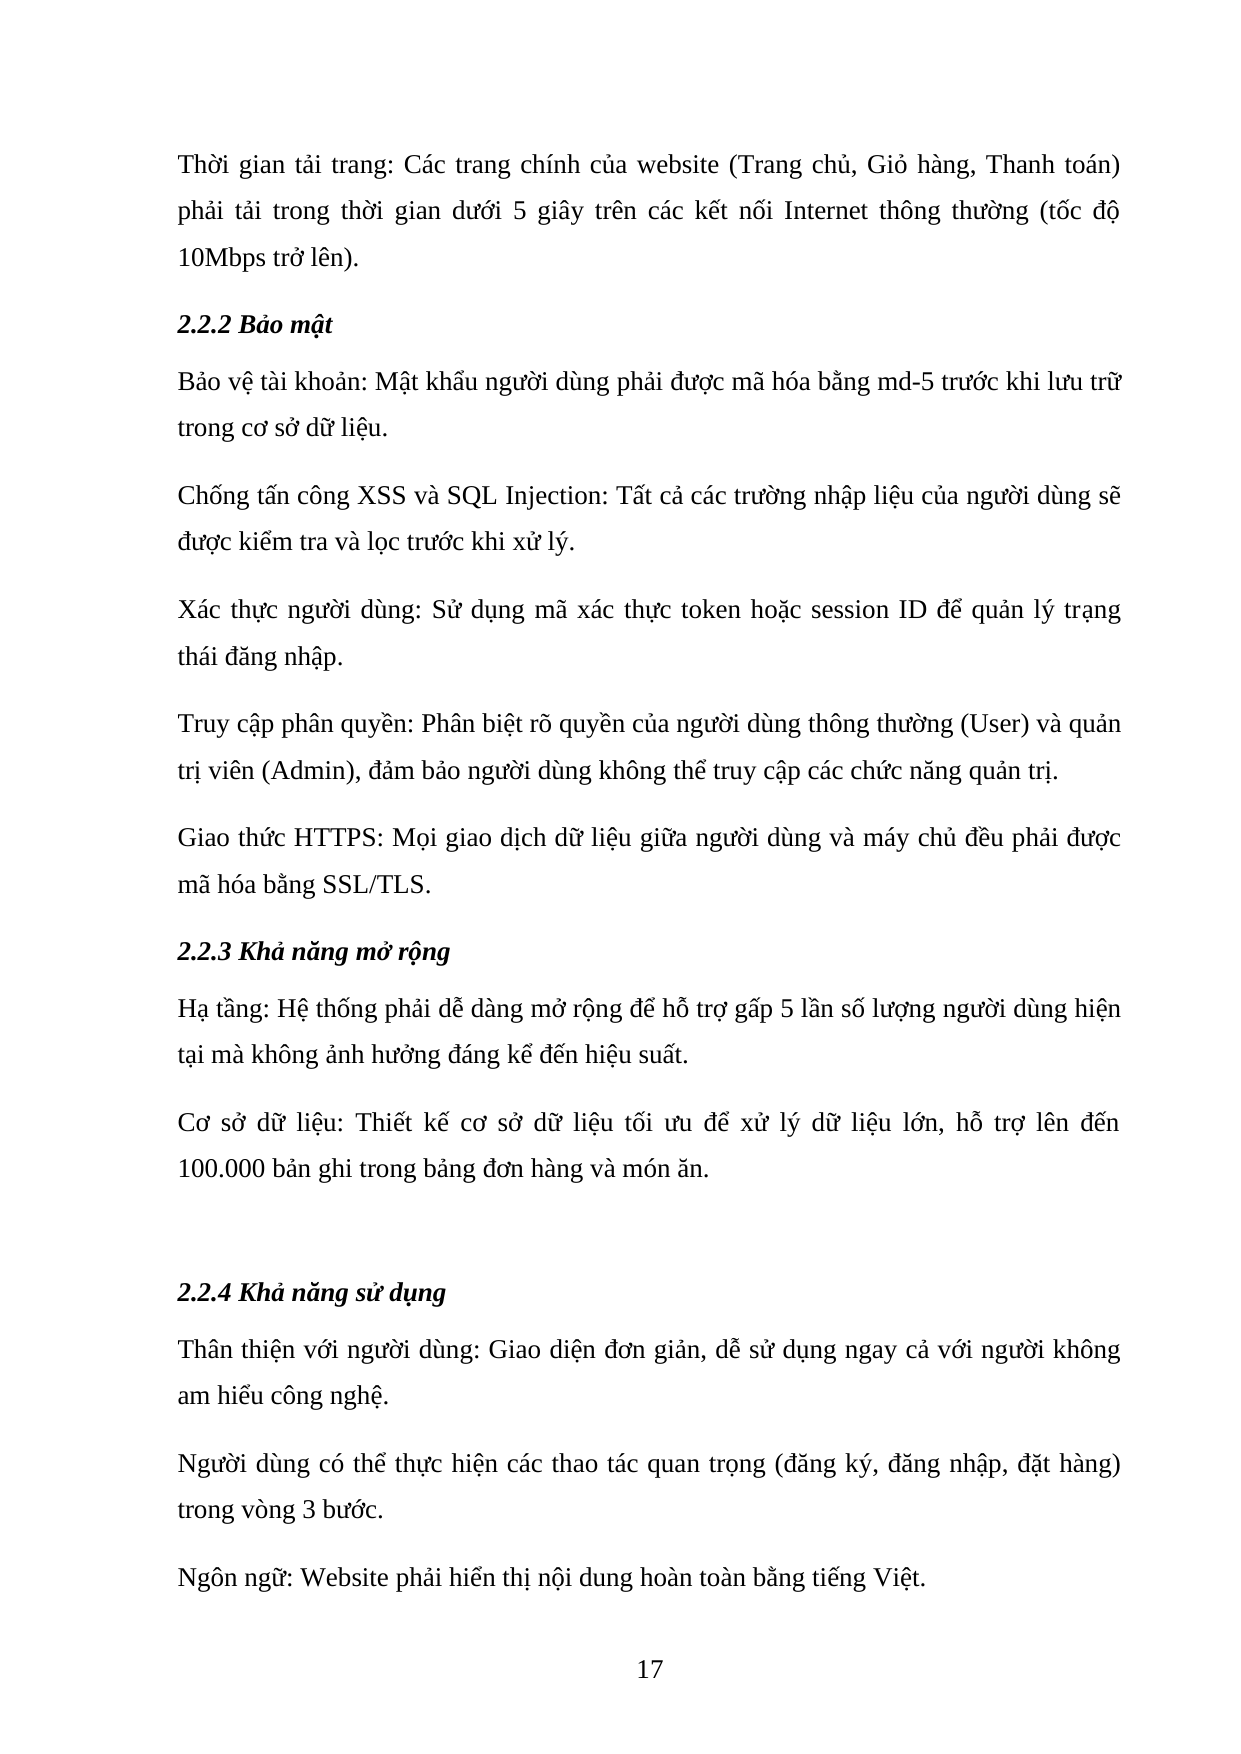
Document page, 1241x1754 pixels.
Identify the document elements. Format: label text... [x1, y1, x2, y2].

text Hạ tầng: Hệ thống phải dễ dàng mở rộng để hỗ trợ gấp 5 lần số lượng người dùng hiện tại mà không ảnh hưởng đáng kể đến hiệu suất. [177, 992, 1122, 1069]
subtitle Khả năng mở rộng [177, 936, 1122, 967]
text Cơ sở dữ liệu: Thiết kế cơ sở dữ liệu tối ưu để xử lý dữ liệu lớn, hỗ trợ lên đến 100.000 bản ghi trong bảng đơn hàng và món ăn. [177, 1106, 1122, 1184]
text Ngôn ngữ: Website phải hiển thị nội dung hoàn toàn bằng tiếng Việt. [177, 1561, 1122, 1592]
text Truy cập phân quyền: Phân biệt rõ quyền của người dùng thông thường (User) và quản trị viên (Admin), đảm bảo người dùng không thể truy cập các chức năng quản trị. [177, 707, 1122, 785]
text Chống tấn công XSS và SQL Injection: Tất cả các trường nhập liệu của người dùng sẽ được kiểm tra và lọc trước khi xử lý. [177, 479, 1122, 557]
text Thân thiện với người dùng: Giao diện đơn giản, dễ sử dụng ngay cả với người không am hiểu công nghệ. [177, 1333, 1122, 1411]
text Giao thức HTTPS: Mọi giao dịch dữ liệu giữa người dùng và máy chủ đều phải được mã hóa bằng SSL/TLS. [177, 821, 1122, 899]
text Thời gian tải trang: Các trang chính của website (Trang chủ, Giỏ hàng, Thanh toán) phải tải trong thời gian dưới 5 giây trên các kết nối Internet thông thường (tốc độ 10Mbps trở lên). [177, 148, 1122, 272]
text Xác thực người dùng: Sử dụng mã xác thực token hoặc session ID để quản lý trạng thái đăng nhập. [177, 593, 1122, 671]
text Người dùng có thể thực hiện các thao tác quan trọng (đăng ký, đăng nhập, đặt hàng) trong vòng 3 bước. [177, 1447, 1122, 1525]
subtitle Bảo mật [177, 308, 1122, 340]
text Bảo vệ tài khoản: Mật khẩu người dùng phải được mã hóa bằng md-5 trước khi lưu trữ trong cơ sở dữ liệu. [177, 365, 1122, 442]
subtitle Khả năng sử dụng [177, 1277, 1122, 1308]
